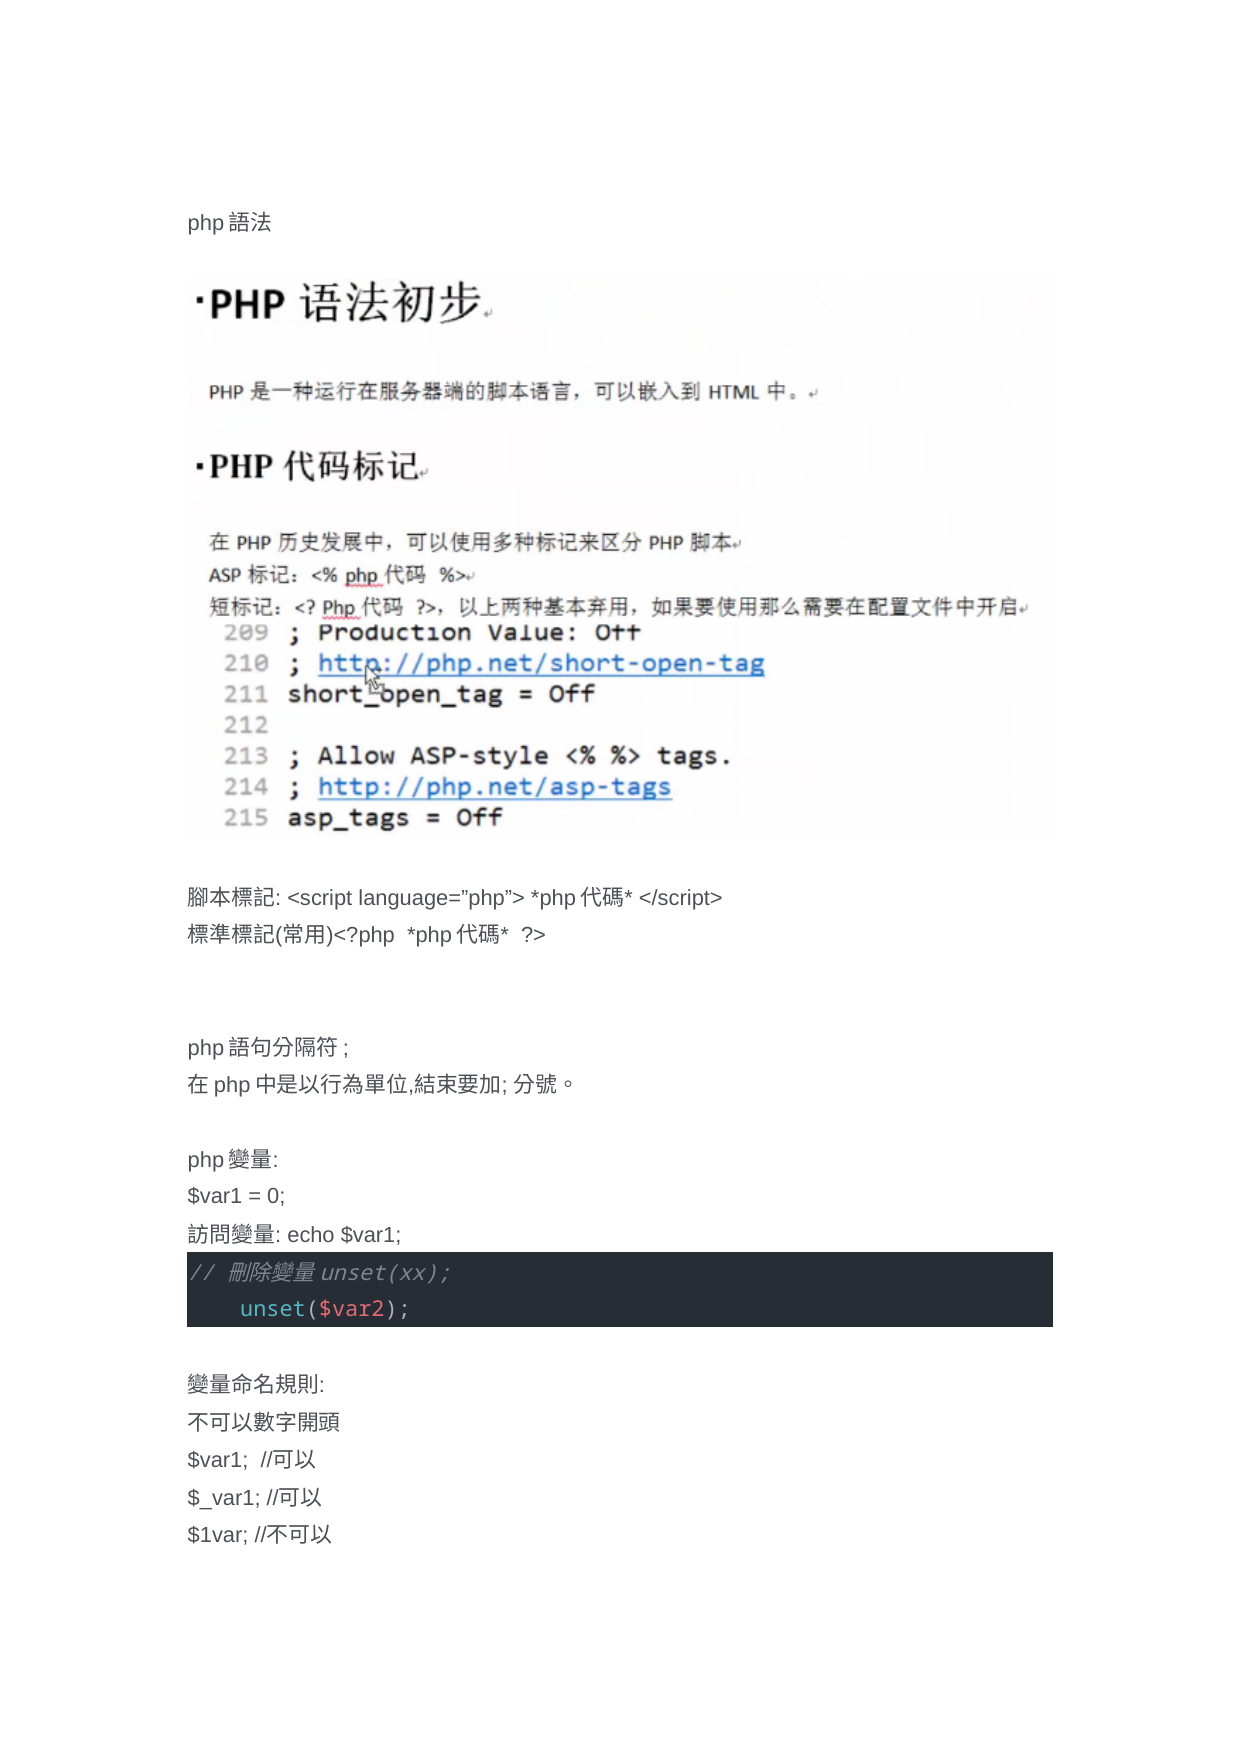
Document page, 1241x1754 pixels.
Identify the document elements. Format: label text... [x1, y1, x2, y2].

text 不可以數字開頭 [187, 1402, 1053, 1439]
text 在php中是以行為單位,結束要加; 分號。 [187, 1064, 1053, 1102]
text php語法 [187, 202, 1053, 239]
text php語句分隔符 ; [187, 1027, 1053, 1064]
text 訪問變量: echo $var1; [187, 1214, 1053, 1252]
picture [187, 278, 1053, 838]
text php變量: [187, 1139, 1053, 1177]
text $var1 = 0; [187, 1177, 1053, 1214]
text 標準標記(常用)<?php *php代碼* ?> [187, 914, 1053, 952]
text $_var1; //可以 [187, 1477, 1053, 1514]
text $1var; //不可以 [187, 1514, 1053, 1552]
text 變量命名規則: [187, 1364, 1053, 1402]
text // 刪除變量 unset(xx); [187, 1252, 1053, 1289]
text $var1; //可以 [187, 1439, 1053, 1477]
text 腳本標記: <script language=”php”> *php代碼* </script> [187, 877, 1053, 914]
text unset($var2); [187, 1289, 1053, 1327]
